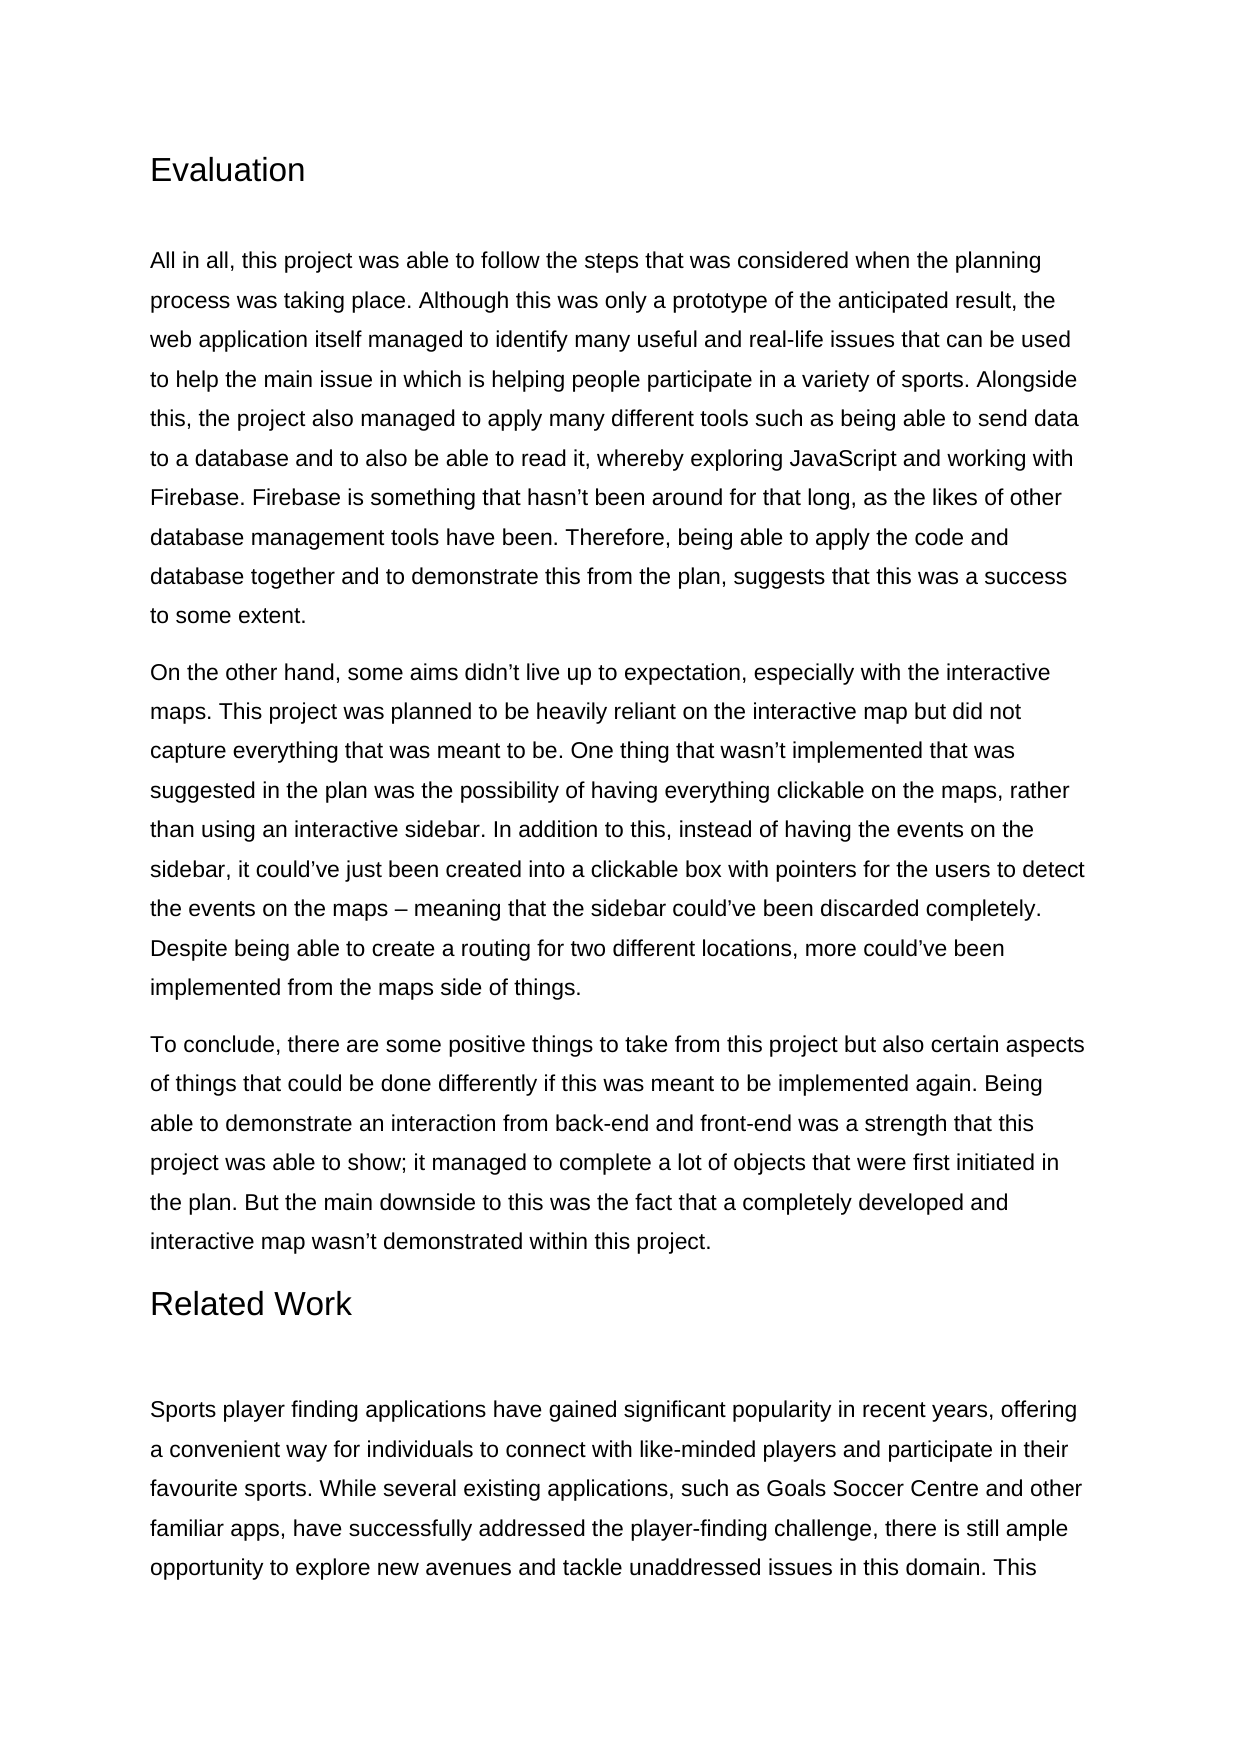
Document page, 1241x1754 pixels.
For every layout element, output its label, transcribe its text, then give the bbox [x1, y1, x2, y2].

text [150, 1396, 1090, 1581]
subtitle Related Work [150, 1284, 1090, 1378]
text To conclude, there are some positive things to take from this project but also certain aspects of things that could be done differently if this was meant to be implemented again. Being able to demonstrate an interaction from back-end and front-end was a strength that this project was able to show; it managed to complete a lot of objects that were first initiated in the plan. But the main downside to this was the fact that a completely developed and interactive map wasn’t demonstrated within this project. [150, 1031, 1090, 1254]
text All in all, this project was able to follow the steps that was considered when the planning process was taking place. Although this was only a prototype of the anticipated result, the web application itself managed to identify many useful and real-life issues that can be used to help the main issue in which is helping people participate in a variety of sports. Alongside this, the project also managed to apply many different tools such as being able to send data to a database and to also be able to read it, whereby exploring JavaScript and working with Firebase. Firebase is something that hasn’t been around for that long, as the likes of other database management tools have been. Therefore, being able to apply the code and database together and to demonstrate this from the plan, suggests that this was a success to some extent. [150, 208, 1090, 629]
text On the other hand, some aims didn’t live up to expectation, especially with the interactive maps. This project was planned to be heavily reliant on the interactive map but did not capture everything that was meant to be. One thing that wasn’t implemented that was suggested in the plan was the possibility of having everything clickable on the maps, rather than using an interactive sidebar. In addition to this, instead of having the events on the sidebar, it could’ve just been created into a clickable box with pointers for the users to detect the events on the maps – meaning that the sidebar could’ve been discarded completely. Despite being able to create a routing for two different locations, more could’ve been implemented from the maps side of things. [150, 658, 1090, 1001]
subtitle Evaluation [150, 150, 1090, 188]
